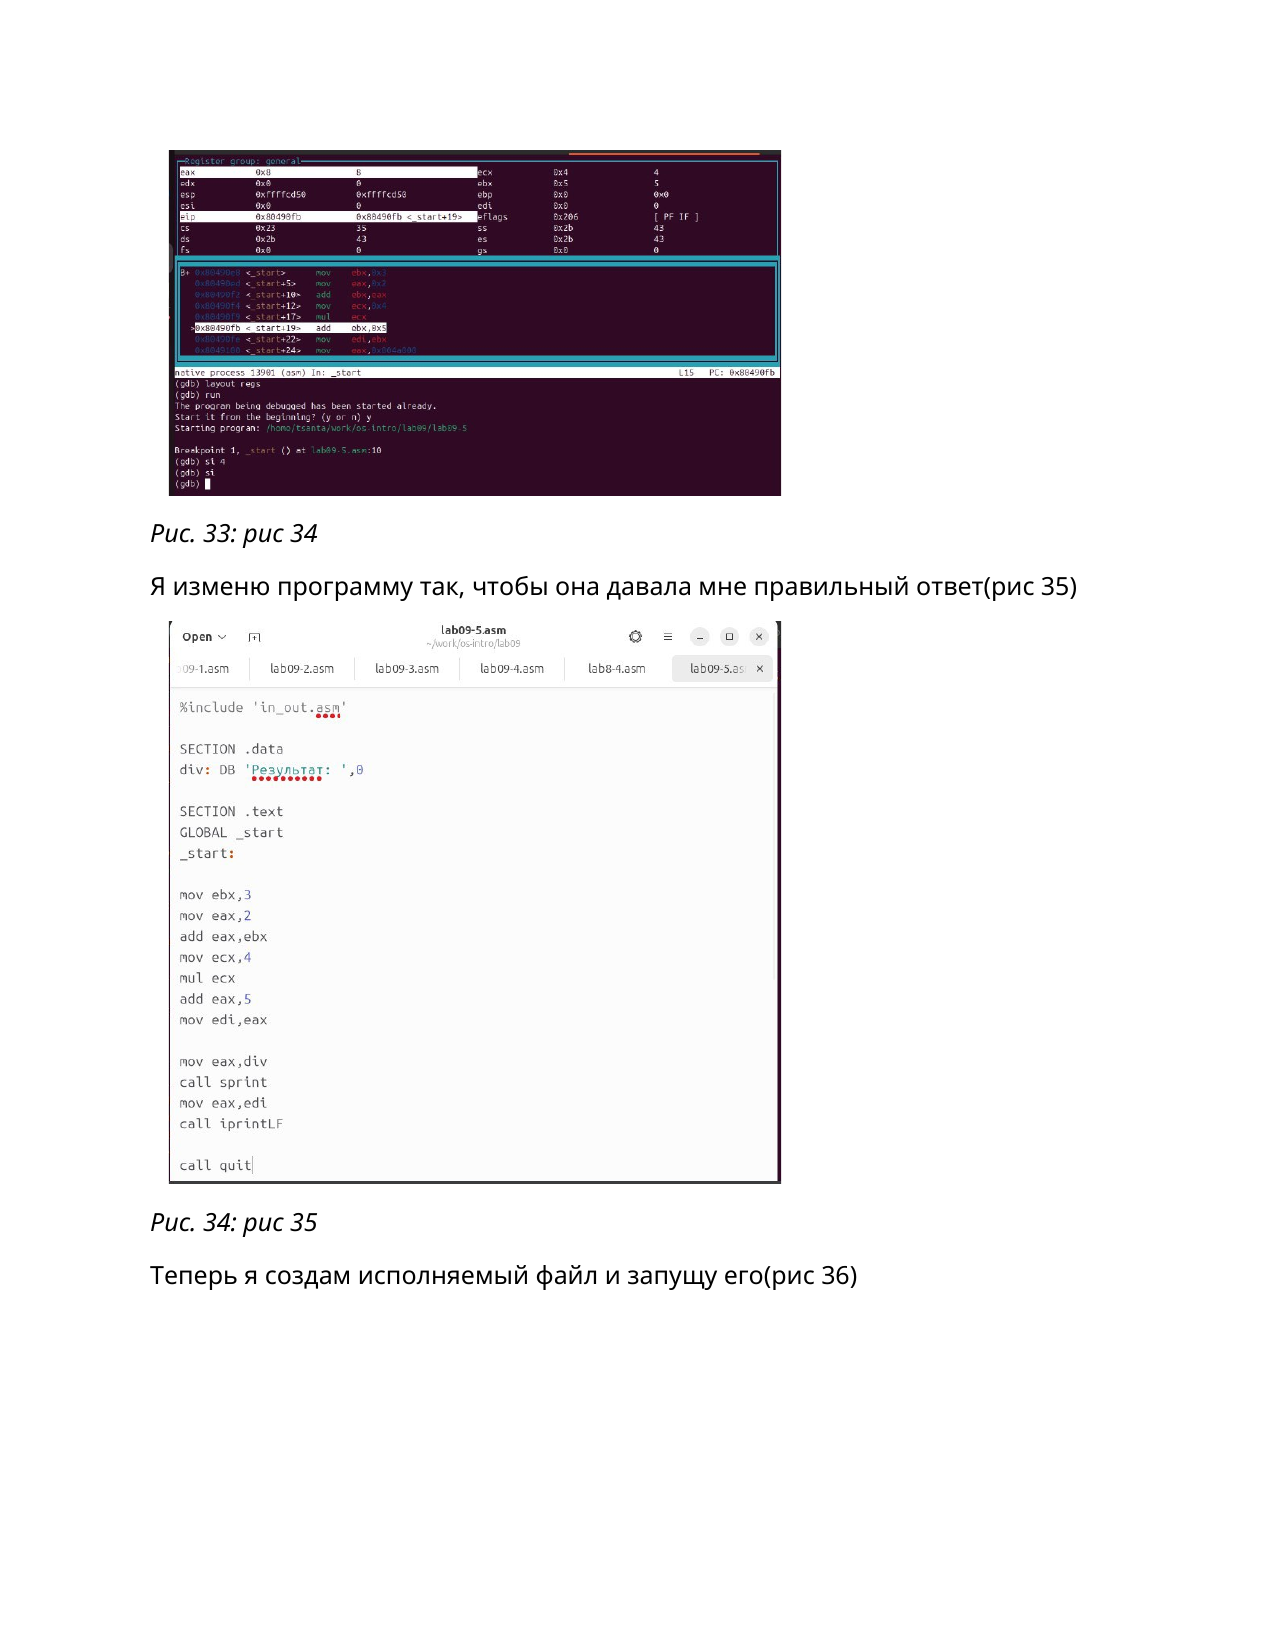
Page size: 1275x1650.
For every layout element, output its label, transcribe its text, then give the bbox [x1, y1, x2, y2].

text Я изменю программу так, чтобы она давала мне правильный ответ(рис 35) [150, 569, 1125, 603]
text Рис. 33: рис 34 [150, 516, 1125, 550]
picture [168, 150, 782, 496]
text Теперь я создам исполняемый файл и запущу его(рис 36) [150, 1258, 1125, 1292]
picture [168, 621, 782, 1184]
text Рис. 34: рис 35 [150, 1205, 1125, 1239]
